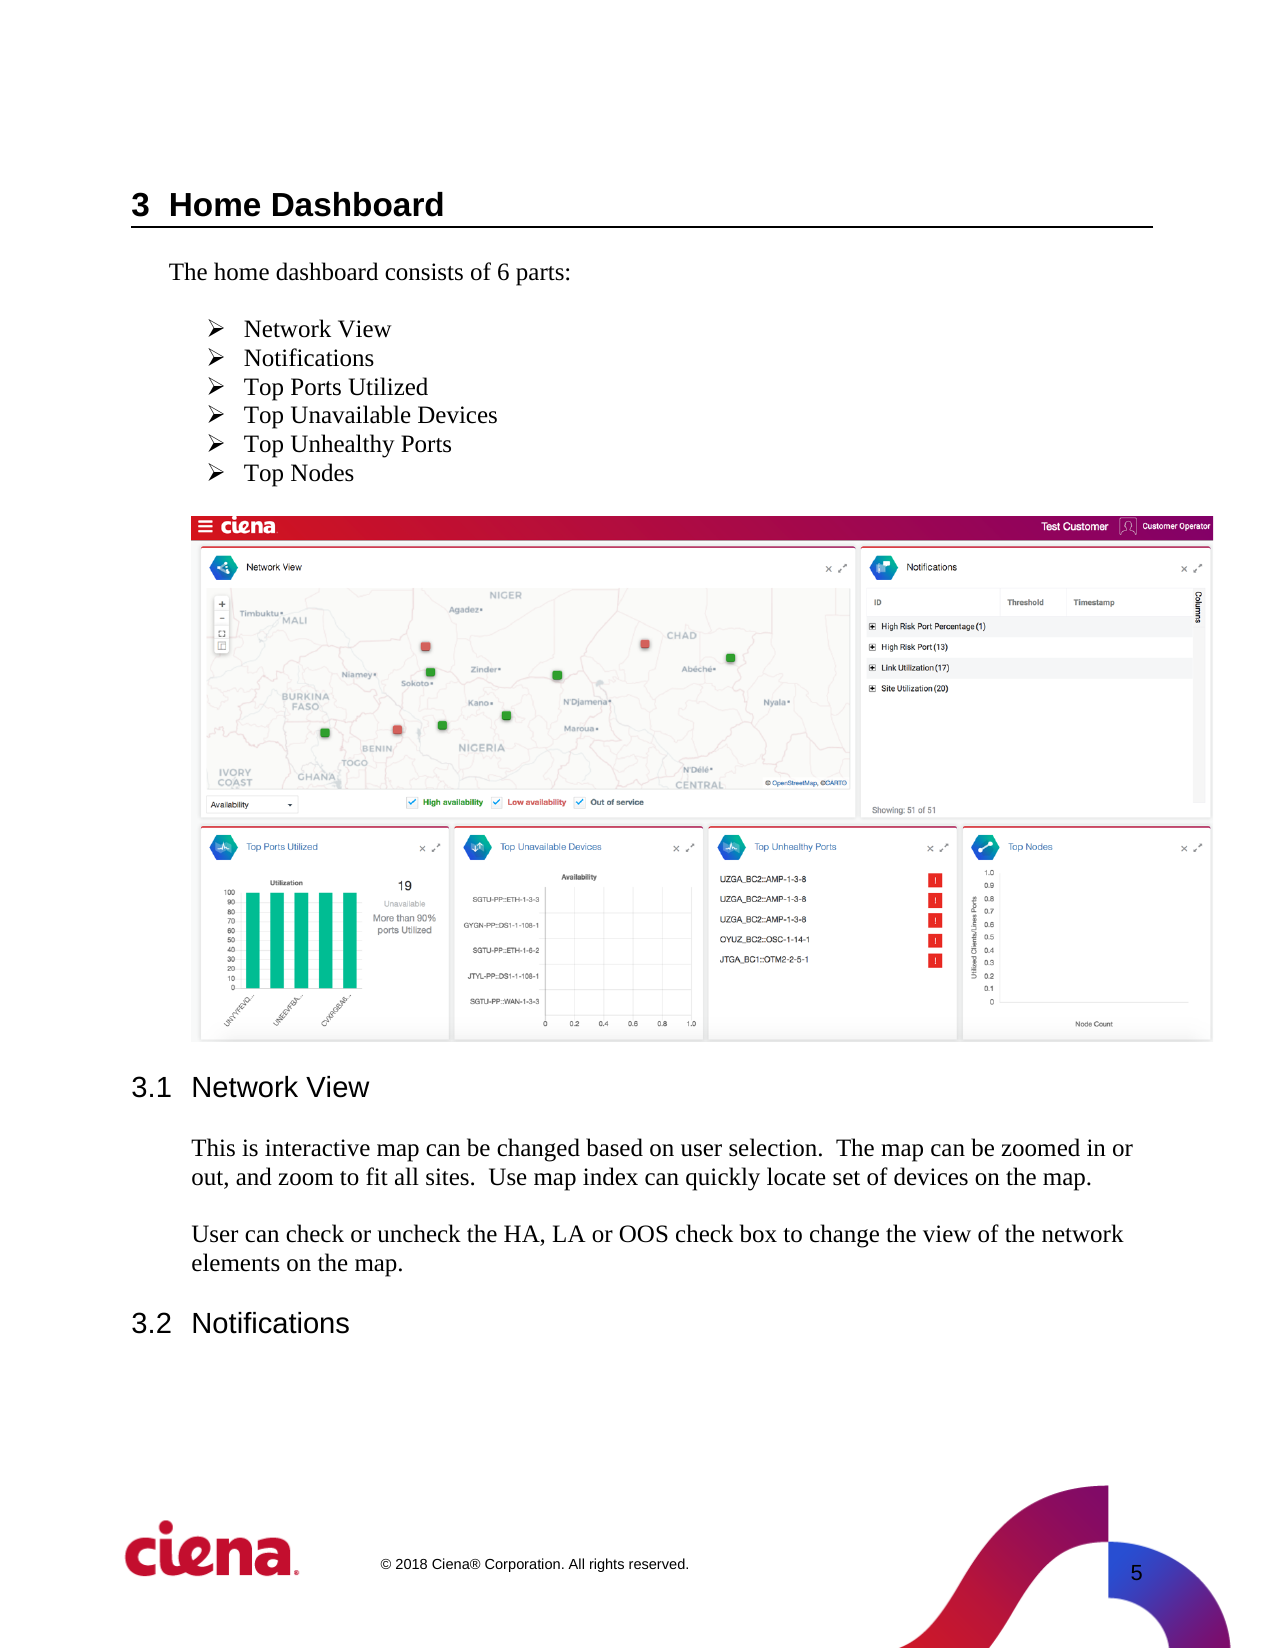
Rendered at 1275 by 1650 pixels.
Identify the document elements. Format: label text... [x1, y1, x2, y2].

list Notifications [206, 343, 1153, 372]
subtitle Network View [131, 1070, 1153, 1104]
list Top Unhealthy Ports [206, 429, 1153, 458]
picture [0, 1483, 1270, 1648]
list User can check or uncheck the HA, LA or OOS check box to change the view of the network elements on the map. [191, 1219, 1153, 1277]
list Top Nodes [206, 458, 1153, 487]
list Top Unavailable Devices [206, 401, 1153, 429]
picture [191, 516, 1214, 1042]
list Top Ports Utilized [206, 372, 1153, 401]
list This is interactive map can be changed based on user selection. The map can be zoomed in or out, and zoom to fit all sites. Use map index can quickly locate set of devices on the map. [191, 1133, 1153, 1191]
list The home dashboard consists of 6 parts: [169, 257, 1153, 286]
list Network View [206, 314, 1153, 343]
subtitle Notifications [131, 1306, 1153, 1339]
subtitle Home Dashboard [131, 185, 1153, 226]
